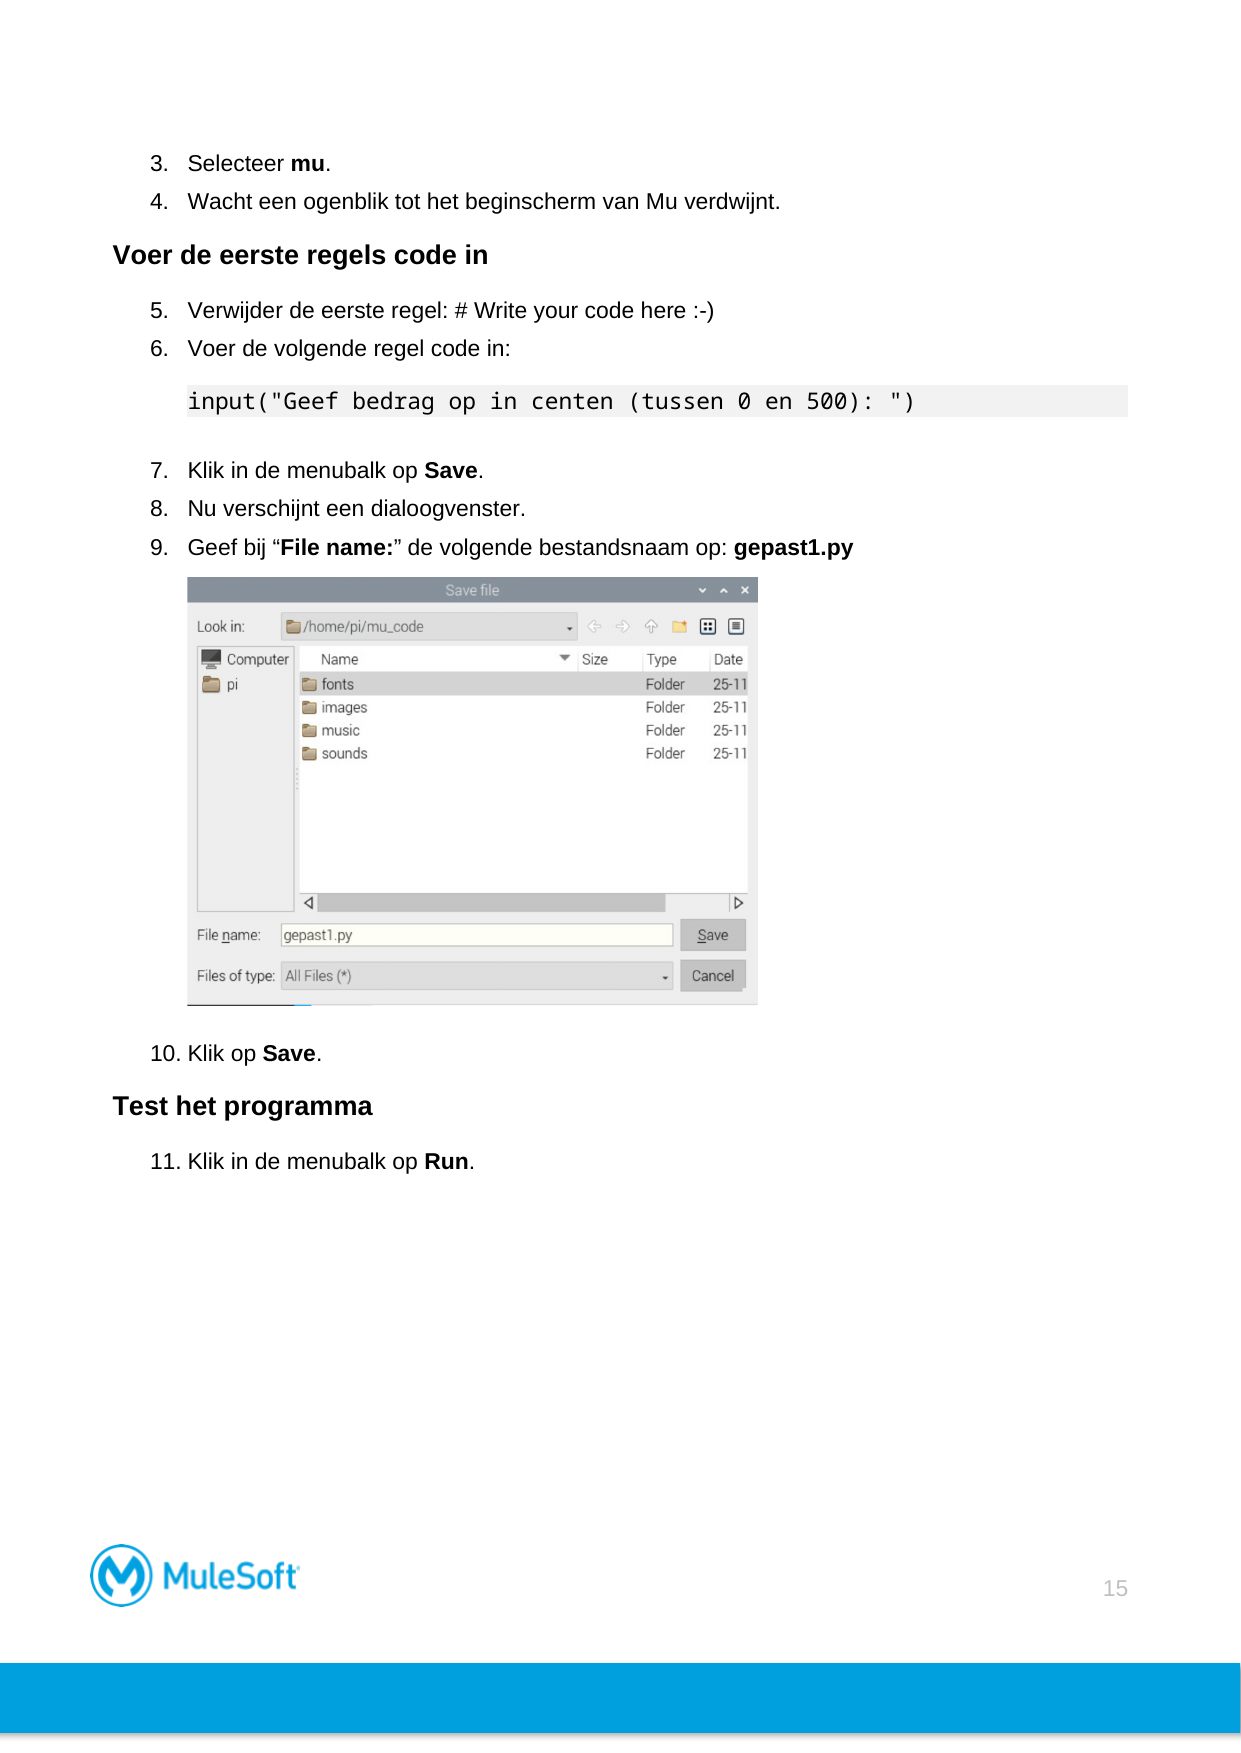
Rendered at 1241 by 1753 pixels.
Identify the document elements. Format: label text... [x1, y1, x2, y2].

picture [187, 577, 758, 1006]
text Nu verschijnt een dialoogvenster. [150, 495, 1128, 522]
picture [90, 1582, 115, 1607]
subtitle Voer de eerste regels code in [112, 239, 1128, 270]
picture [90, 1544, 115, 1569]
picture [128, 1544, 300, 1607]
text Selecteer mu. [150, 150, 1128, 176]
text Klik in de menubalk op Run. [150, 1148, 1128, 1174]
picture [94, 1548, 150, 1604]
text Wacht een ogenblik tot het beginscherm van Mu verdwijnt. [150, 188, 1128, 214]
text Voer de volgende regel code in: [150, 335, 1128, 361]
text Klik in de menubalk op Save. [150, 457, 1128, 483]
text Geef bij “File name:” de volgende bestandsnaam op: gepast1.py [150, 533, 1128, 560]
text Klik op Save. [150, 1039, 1128, 1066]
text Verwijder de eerste regel: # Write your code here :-) [150, 297, 1128, 323]
subtitle Test het programma [112, 1090, 1128, 1121]
text input("Geef bedrag op in centen (tussen 0 en 500): ") [187, 385, 1128, 417]
